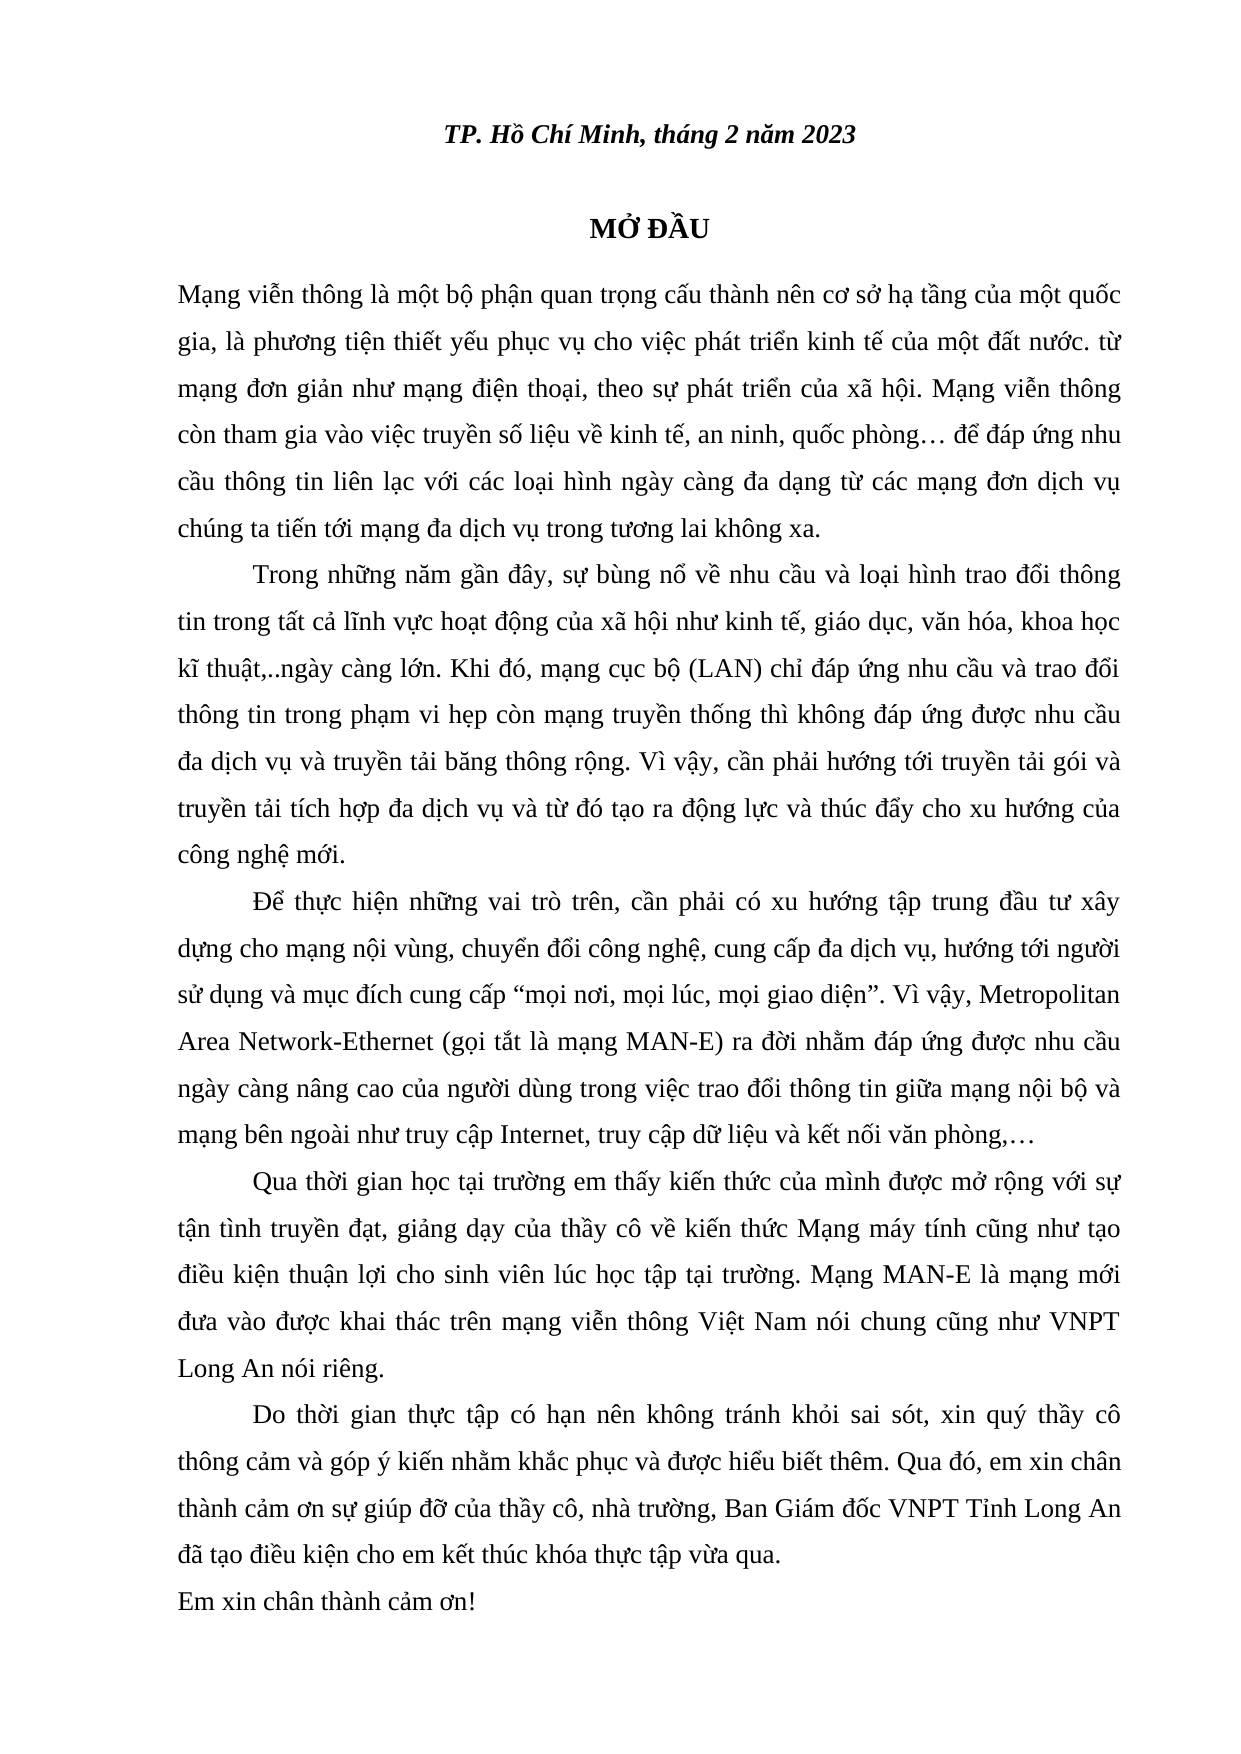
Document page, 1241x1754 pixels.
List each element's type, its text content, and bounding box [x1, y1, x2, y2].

text Do thời gian thực tập có hạn nên không tránh khỏi sai sót, xin quý thầy cô thông cảm và góp ý kiến nhằm khắc phục và được hiểu biết thêm. Qua đó, em xin chân thành cảm ơn sự giúp đỡ của thầy cô, nhà trường, Ban Giám đốc VNPT Tỉnh Long An đã tạo điều kiện cho em kết thúc khóa thực tập vừa qua. [177, 1398, 1122, 1570]
text MỞ ĐẦU [177, 211, 1122, 245]
text Em xin chân thành cảm ơn! [177, 1585, 1122, 1616]
text Qua thời gian học tại trường em thấy kiến thức của mình được mở rộng với sự tận tình truyền đạt, giảng dạy của thầy cô về kiến thức Mạng máy tính cũng như tạo điều kiện thuận lợi cho sinh viên lúc học tập tại trường. Mạng MAN-E là mạng mới đưa vào được khai thác trên mạng viễn thông Việt Nam nói chung cũng như VNPT Long An nói riêng. [177, 1165, 1122, 1383]
text Mạng viễn thông là một bộ phận quan trọng cấu thành nên cơ sở hạ tầng của một quốc gia, là phương tiện thiết yếu phục vụ cho việc phát triển kinh tế của một đất nước. từ mạng đơn giản như mạng điện thoại, theo sự phát triển của xã hội. Mạng viễn thông còn tham gia vào việc truyền số liệu về kinh tế, an ninh, quốc phòng… để đáp ứng nhu cầu thông tin liên lạc với các loại hình ngày càng đa dạng từ các mạng đơn dịch vụ chúng ta tiến tới mạng đa dịch vụ trong tương lai không xa. [177, 278, 1122, 543]
text TP. Hồ Chí Minh, tháng 2 năm 2023 [177, 118, 1122, 149]
text Trong những năm gần đây, sự bùng nổ về nhu cầu và loại hình trao đổi thông tin trong tất cả lĩnh vực hoạt động của xã hội như kinh tế, giáo dục, văn hóa, khoa học kĩ thuật,..ngày càng lớn. Khi đó, mạng cục bộ (LAN) chỉ đáp ứng nhu cầu và trao đổi thông tin trong phạm vi hẹp còn mạng truyền thống thì không đáp ứng được nhu cầu đa dịch vụ và truyền tải băng thông rộng. Vì vậy, cần phải hướng tới truyền tải gói và truyền tải tích hợp đa dịch vụ và từ đó tạo ra động lực và thúc đẩy cho xu hướng của công nghệ mới. [177, 558, 1122, 870]
text Để thực hiện những vai trò trên, cần phải có xu hướng tập trung đầu tư xây dựng cho mạng nội vùng, chuyển đổi công nghệ, cung cấp đa dịch vụ, hướng tới người sử dụng và mục đích cung cấp “mọi nơi, mọi lúc, mọi giao diện”. Vì vậy, Metropolitan Area Network-Ethernet (gọi tắt là mạng MAN-E) ra đời nhằm đáp ứng được nhu cầu ngày càng nâng cao của người dùng trong việc trao đổi thông tin giữa mạng nội bộ và mạng bên ngoài như truy cập Internet, truy cập dữ liệu và kết nối văn phòng,… [177, 885, 1122, 1150]
